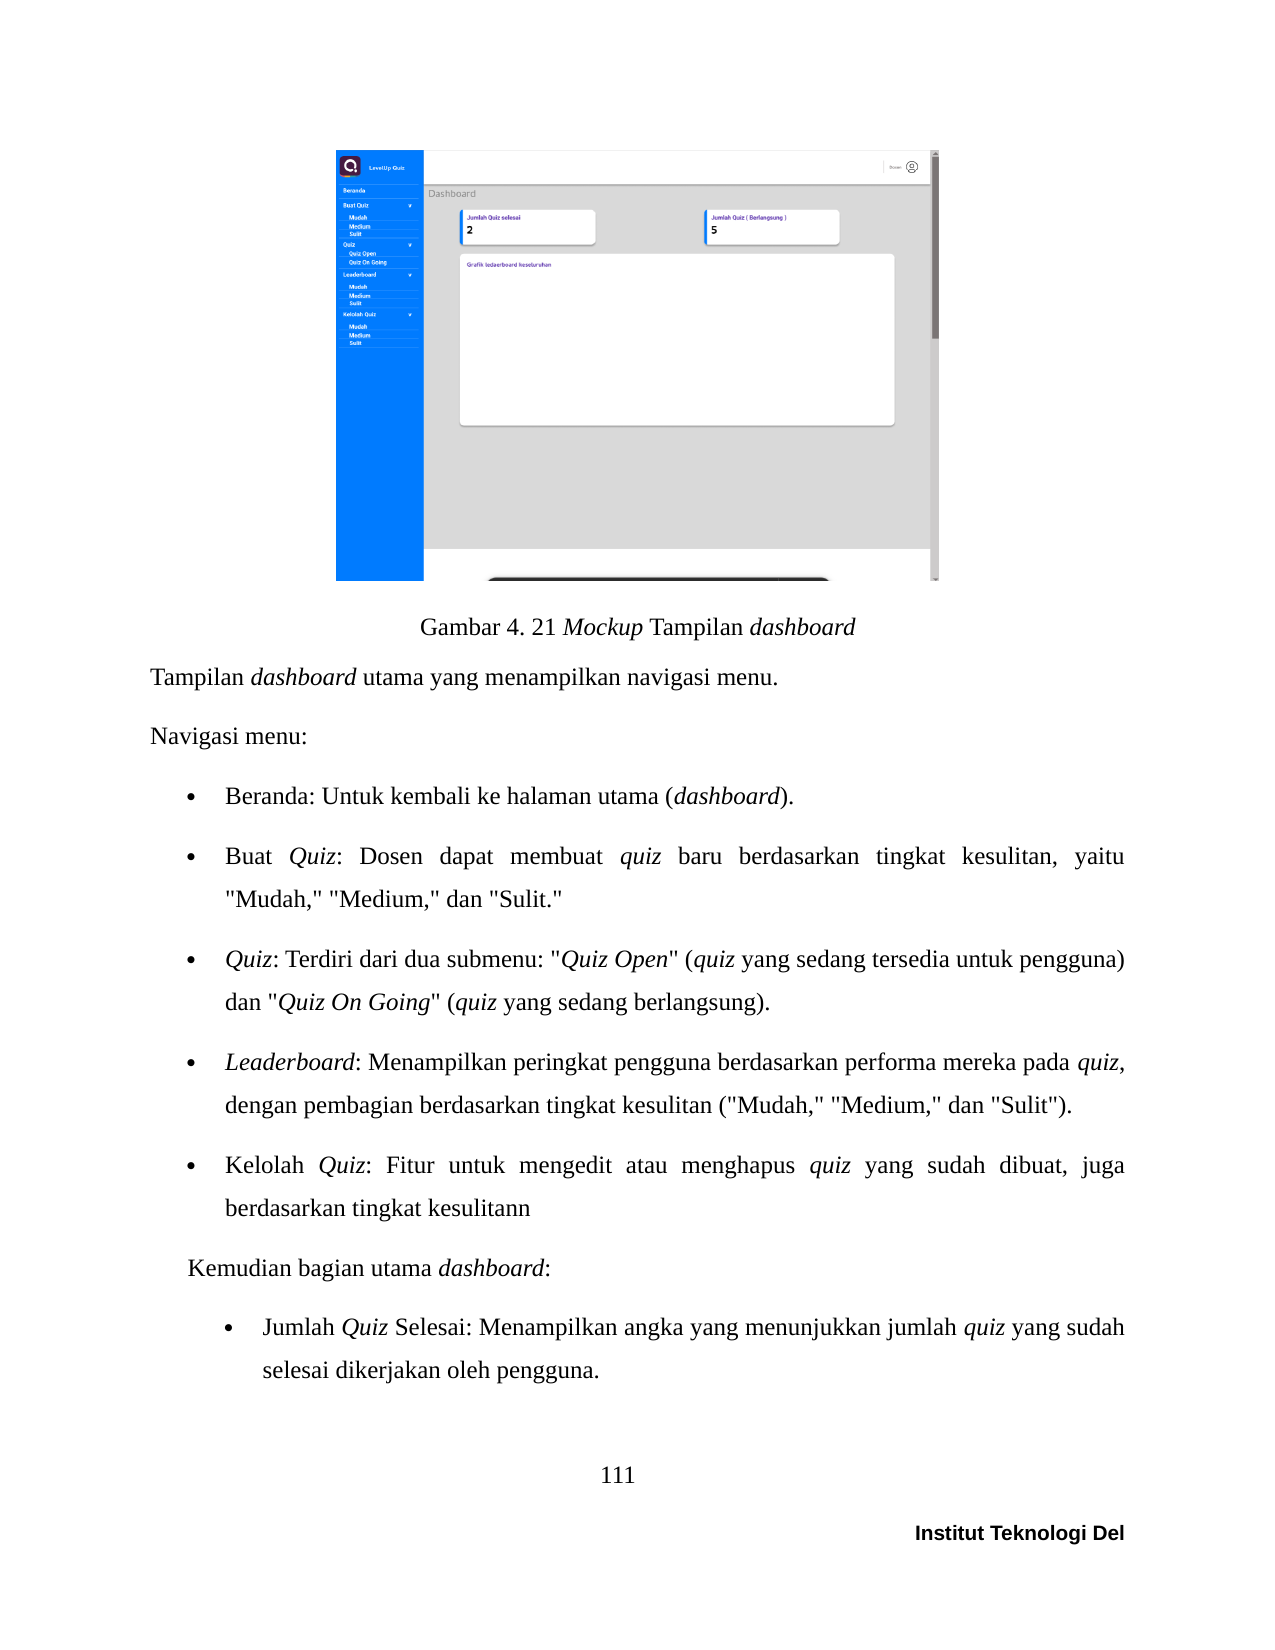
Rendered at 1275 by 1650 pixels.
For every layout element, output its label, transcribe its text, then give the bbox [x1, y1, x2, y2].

list Kelolah Quiz: Fitur untuk mengedit atau menghapus quiz yang sudah dibuat, juga berdasarkan tingkat kesulitann [187, 1150, 1125, 1222]
text Navigasi menu: [150, 721, 1125, 750]
list Jumlah Quiz Selesai: Menampilkan angka yang menunjukkan jumlah quiz yang sudah selesai dikerjakan oleh pengguna. [225, 1312, 1125, 1384]
list Quiz: Terdiri dari dua submenu: "Quiz Open" (quiz yang sedang tersedia untuk pengguna) dan "Quiz On Going" (quiz yang sedang berlangsung). [187, 944, 1125, 1016]
list Beranda: Untuk kembali ke halaman utama (dashboard). [187, 781, 1125, 810]
text Tampilan dashboard utama yang menampilkan navigasi menu. [150, 662, 1125, 690]
list Buat Quiz: Dosen dapat membuat quiz baru berdasarkan tingkat kesulitan, yaitu "Mudah," "Medium," dan "Sulit." [187, 841, 1125, 913]
text Gambar 4. 21 Mockup Tampilan dashboard [150, 612, 1125, 641]
picture [336, 150, 939, 581]
text Kemudian bagian utama dashboard: [187, 1253, 1125, 1281]
list Leaderboard: Menampilkan peringkat pengguna berdasarkan performa mereka pada quiz, dengan pembagian berdasarkan tingkat kesulitan ("Mudah," "Medium," dan "Sulit"). [187, 1047, 1125, 1119]
